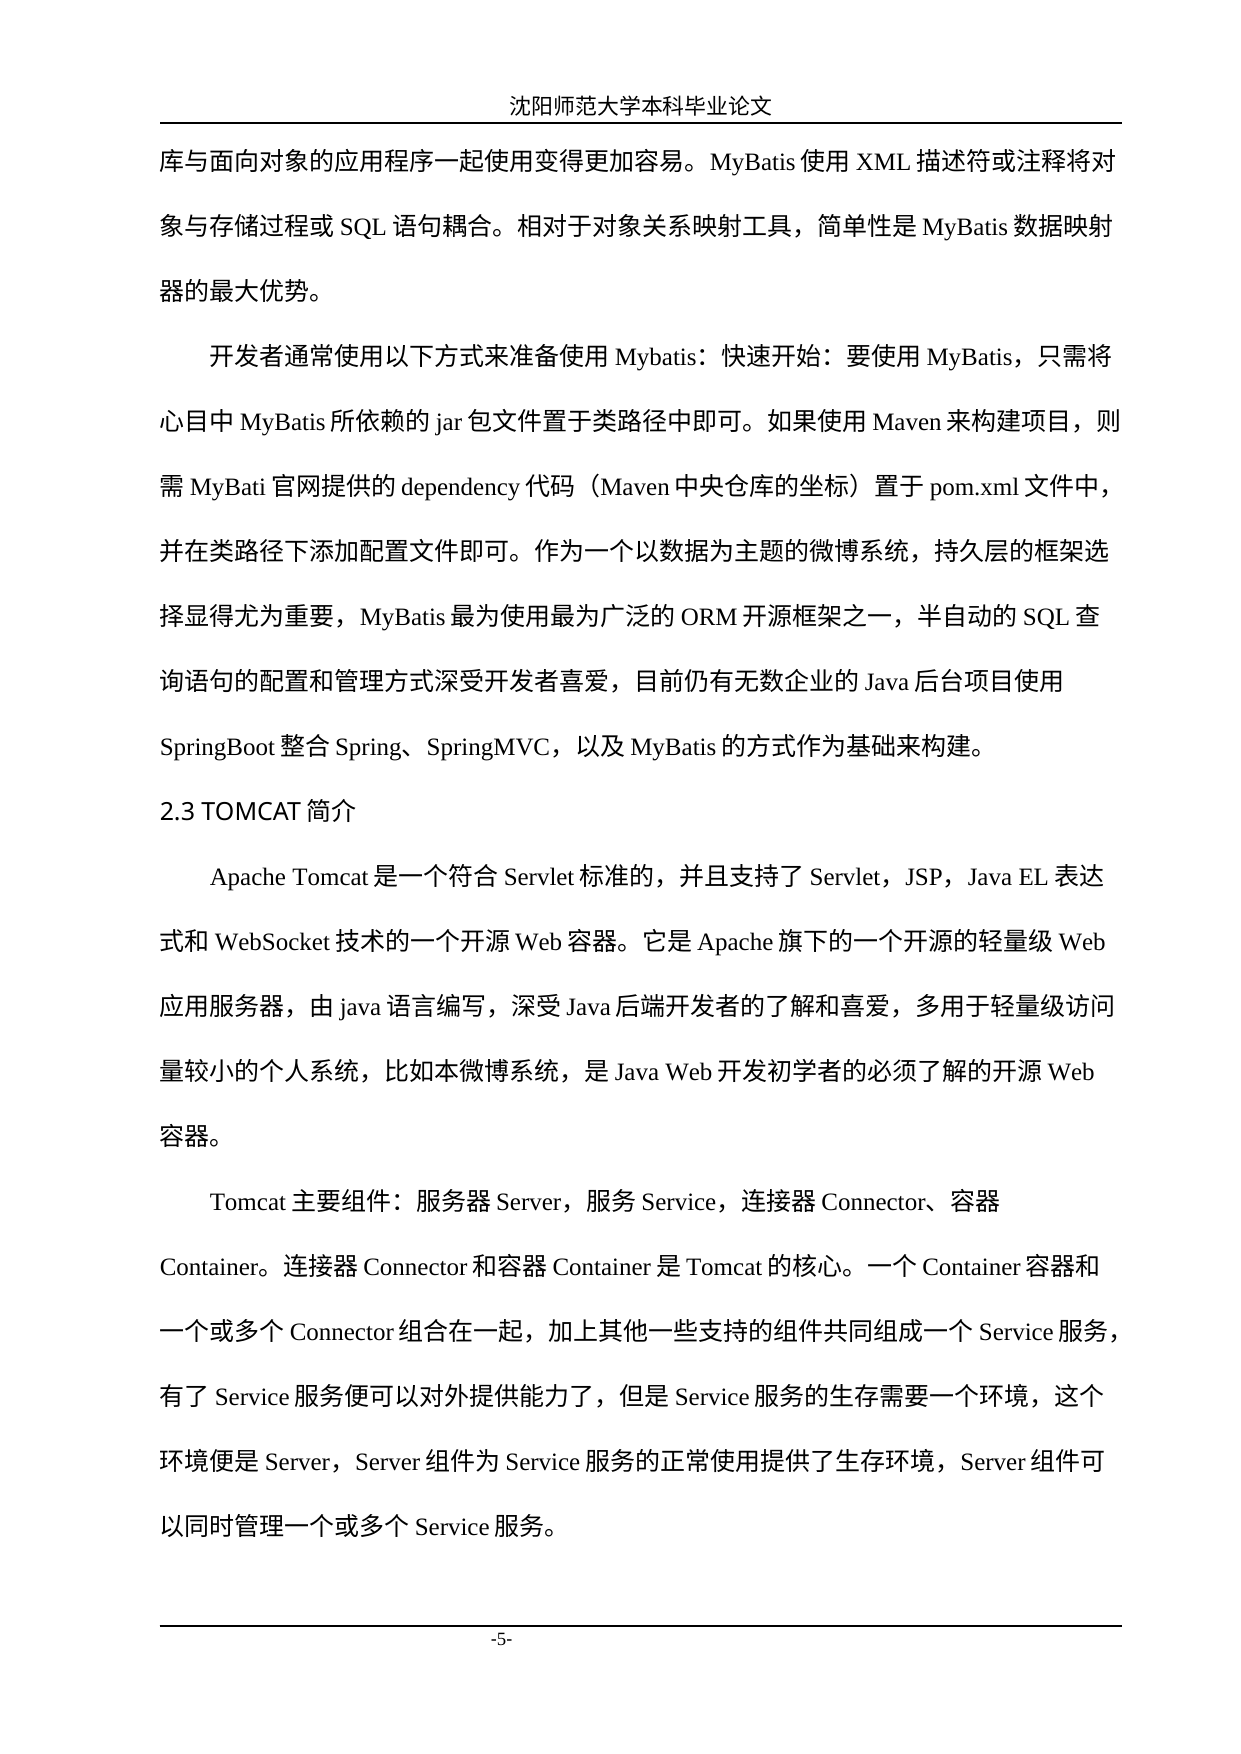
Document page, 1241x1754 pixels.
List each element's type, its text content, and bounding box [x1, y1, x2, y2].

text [159, 127, 1122, 322]
text 开发者通常使用以下方式来准备使用Mybatis：快速开始：要使用MyBatis，只需将心目中MyBatis所依赖的jar包文件置于类路径中即可。如果使用Maven来构建项目，则需MyBati官网提供的dependency代码（Maven中央仓库的坐标）置于pom.xml文件中，并在类路径下添加配置文件即可。作为一个以数据为主题的微博系统，持久层的框架选择显得尤为重要，MyBatis最为使用最为广泛的ORM开源框架之一，半自动的SQL查询语句的配置和管理方式深受开发者喜爱，目前仍有无数企业的Java后台项目使用SpringBoot整合Spring、SpringMVC，以及MyBatis的方式作为基础来构建。 [159, 322, 1122, 777]
text Apache Tomcat是一个符合Servlet标准的，并且支持了Servlet，JSP，Java EL表达式和WebSocket技术的一个开源Web容器。它是Apache旗下的一个开源的轻量级Web应用服务器，由java语言编写，深受Java后端开发者的了解和喜爱，多用于轻量级访问量较小的个人系统，比如本微博系统，是Java Web开发初学者的必须了解的开源Web容器。 [159, 842, 1122, 1167]
subtitle 2.3 TOMCAT简介 [159, 777, 1122, 842]
text Tomcat主要组件：服务器Server，服务Service，连接器Connector、容器Container。连接器Connector和容器Container是Tomcat的核心。一个Container容器和一个或多个Connector组合在一起，加上其他一些支持的组件共同组成一个Service服务，有了Service服务便可以对外提供能力了，但是Service服务的生存需要一个环境，这个环境便是Server，Server组件为Service服务的正常使用提供了生存环境，Server组件可以同时管理一个或多个Service服务。 [159, 1167, 1122, 1557]
